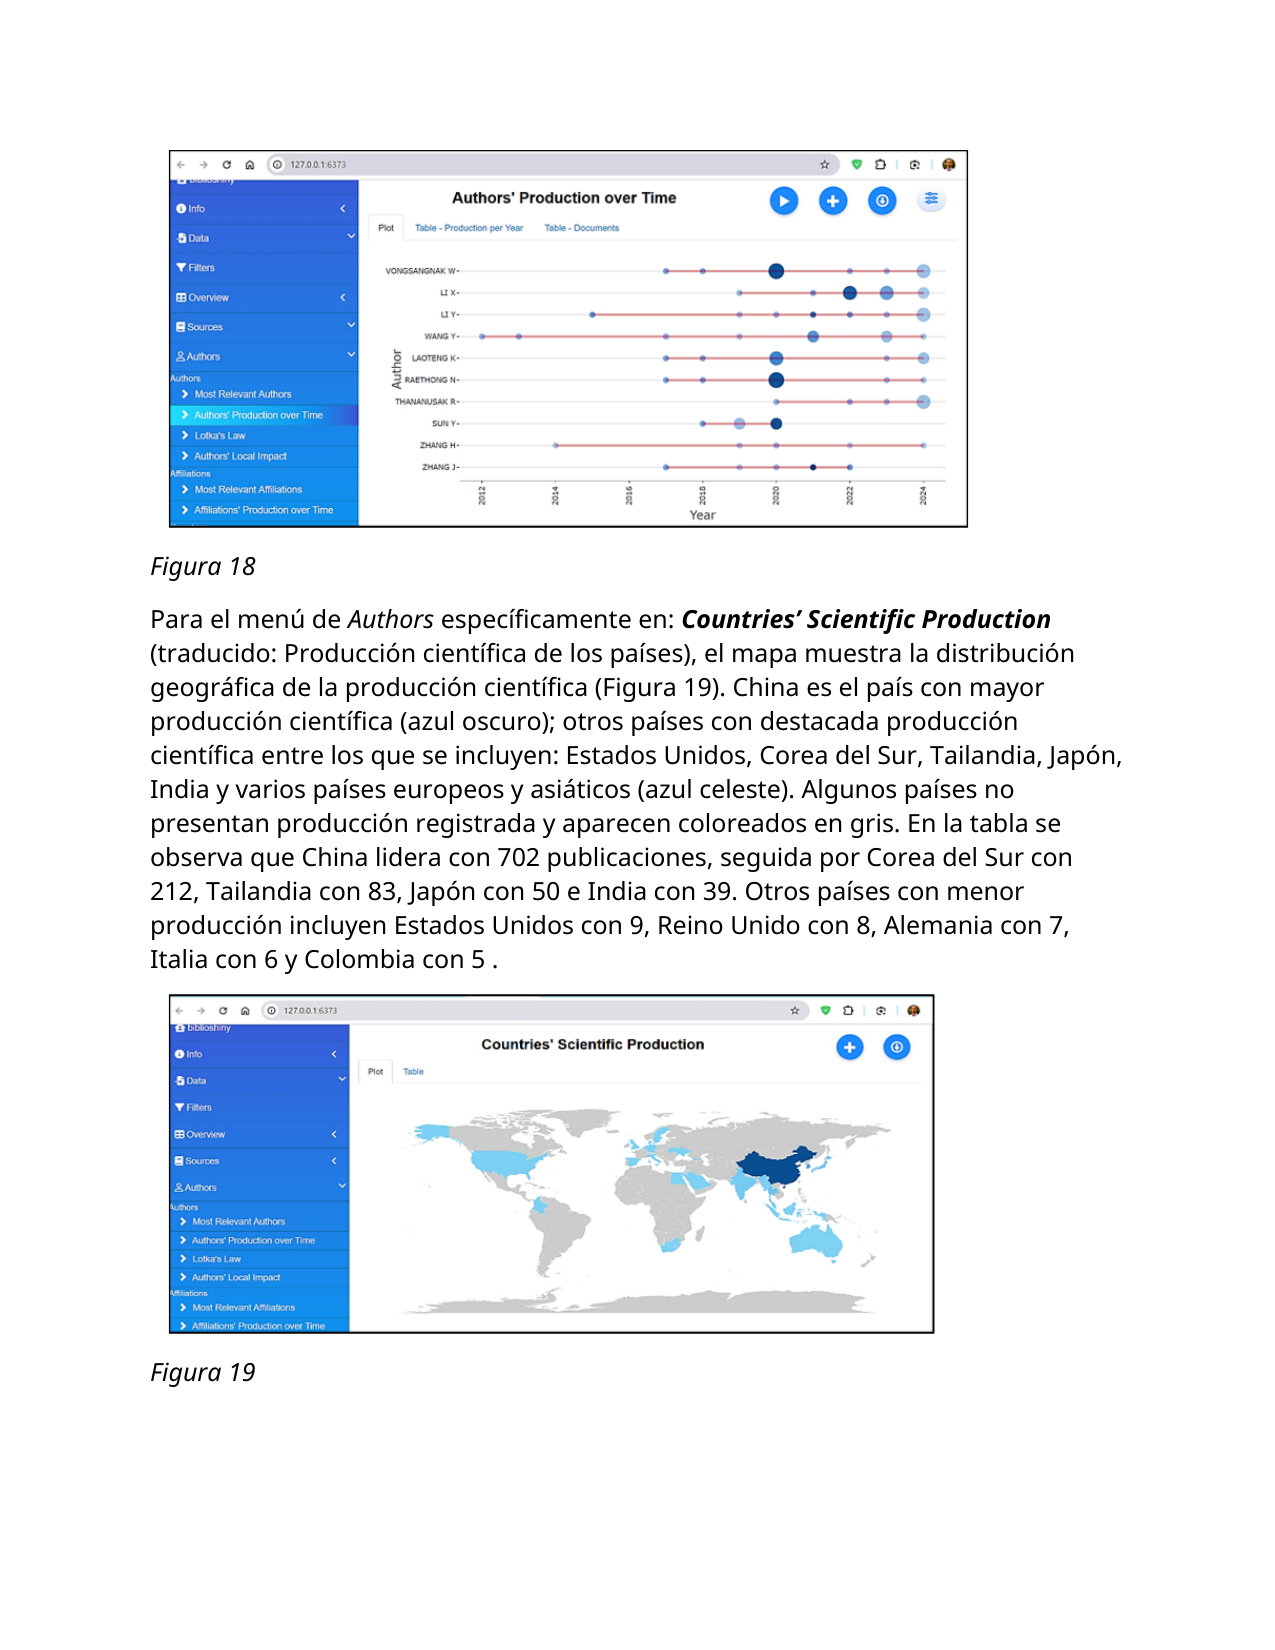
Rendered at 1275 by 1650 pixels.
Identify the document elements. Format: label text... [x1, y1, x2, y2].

text Para el menú de Authors específicamente en: Countries’ Scientific Production (traducido: Producción científica de los países), el mapa muestra la distribución geográfica de la producción científica (Figura 19). China es el país con mayor producción científica (azul oscuro); otros países con destacada producción científica entre los que se incluyen: Estados Unidos, Corea del Sur, Tailandia, Japón, India y varios países europeos y asiáticos (azul celeste). Algunos países no presentan producción registrada y aparecen coloreados en gris. En la tabla se observa que China lidera con 702 publicaciones, seguida por Corea del Sur con 212, Tailandia con 83, Japón con 50 e India con 39. Otros países con menor producción incluyen Estados Unidos con 9, Reino Unido con 8, Alemania con 7, Italia con 6 y Colombia con 5 . [150, 601, 1125, 976]
picture [168, 150, 969, 528]
picture [168, 994, 935, 1334]
text Figura 19 [150, 1354, 1125, 1388]
text Figura 18 [150, 548, 1125, 582]
